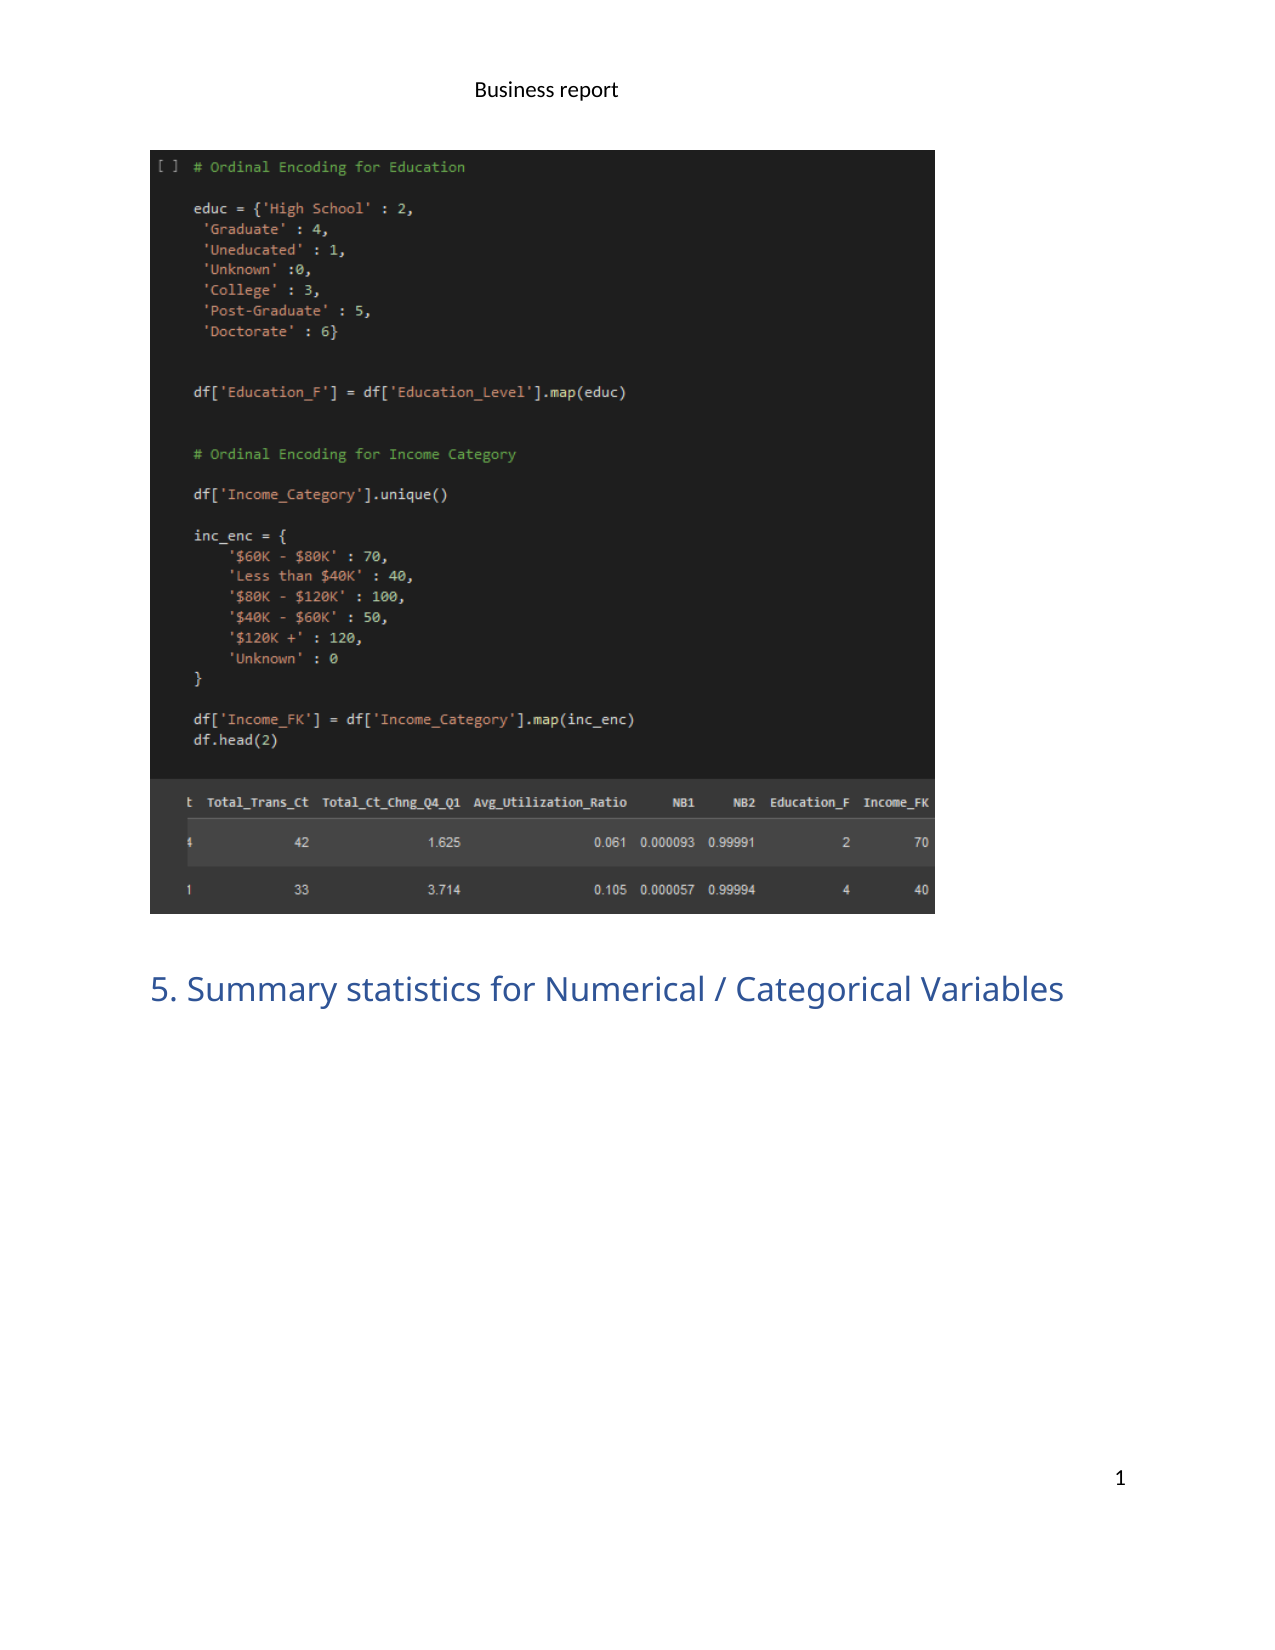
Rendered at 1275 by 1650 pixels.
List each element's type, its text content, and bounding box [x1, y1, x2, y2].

picture [150, 150, 935, 914]
subtitle 5. Summary statistics for Numerical / Categorical Variables [150, 966, 1125, 1012]
